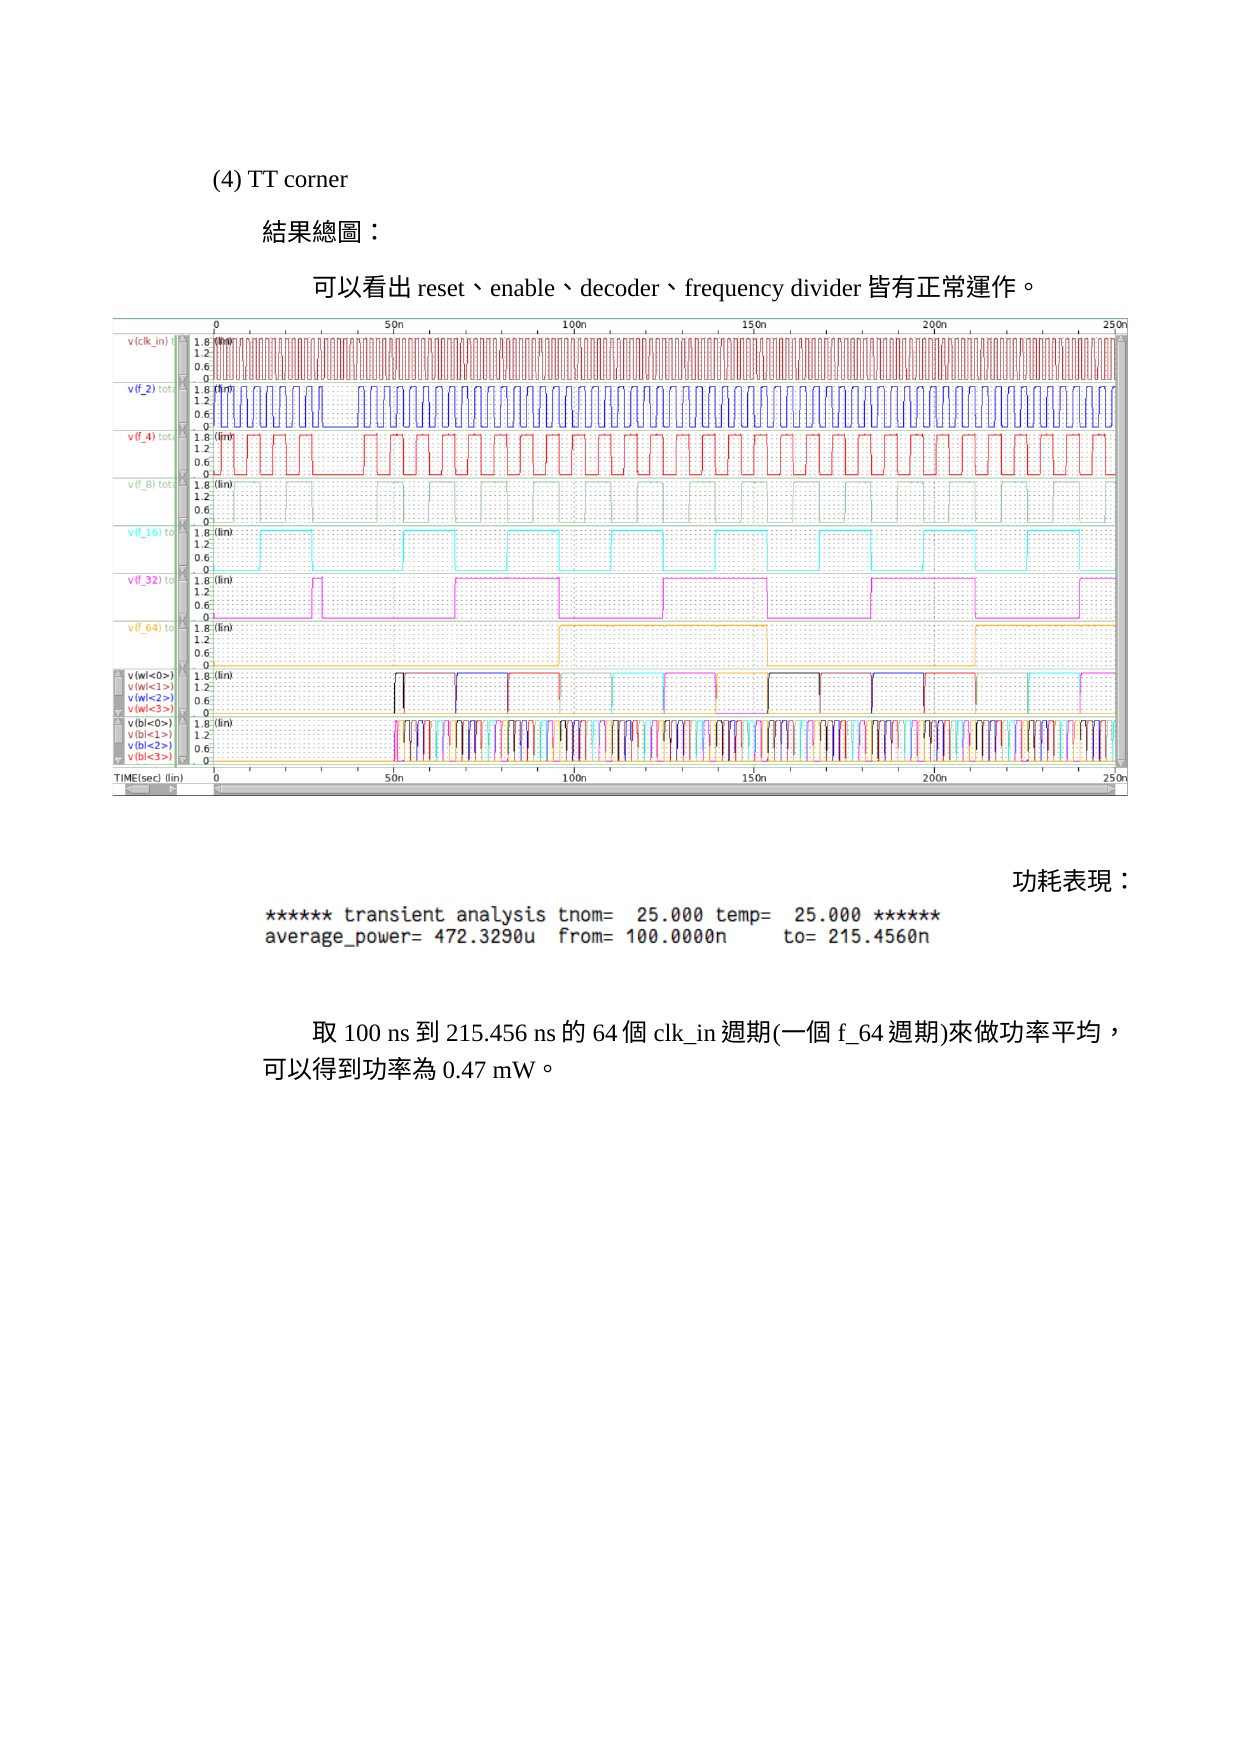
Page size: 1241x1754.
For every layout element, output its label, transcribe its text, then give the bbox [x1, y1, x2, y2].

picture [259, 892, 981, 952]
text (4) TT corner [112, 164, 1128, 193]
text 取100 ns到215.456 ns的64個clk_in週期(一個f_64週期)來做功率平均，可以得到功率為0.47 mW。 [262, 1012, 1128, 1087]
text 結果總圖： [212, 212, 1128, 248]
text 功耗表現： [112, 862, 1128, 898]
picture [112, 318, 1128, 796]
text 可以看出reset、enable、decoder、frequency divider皆有正常運作。 [112, 267, 1128, 303]
